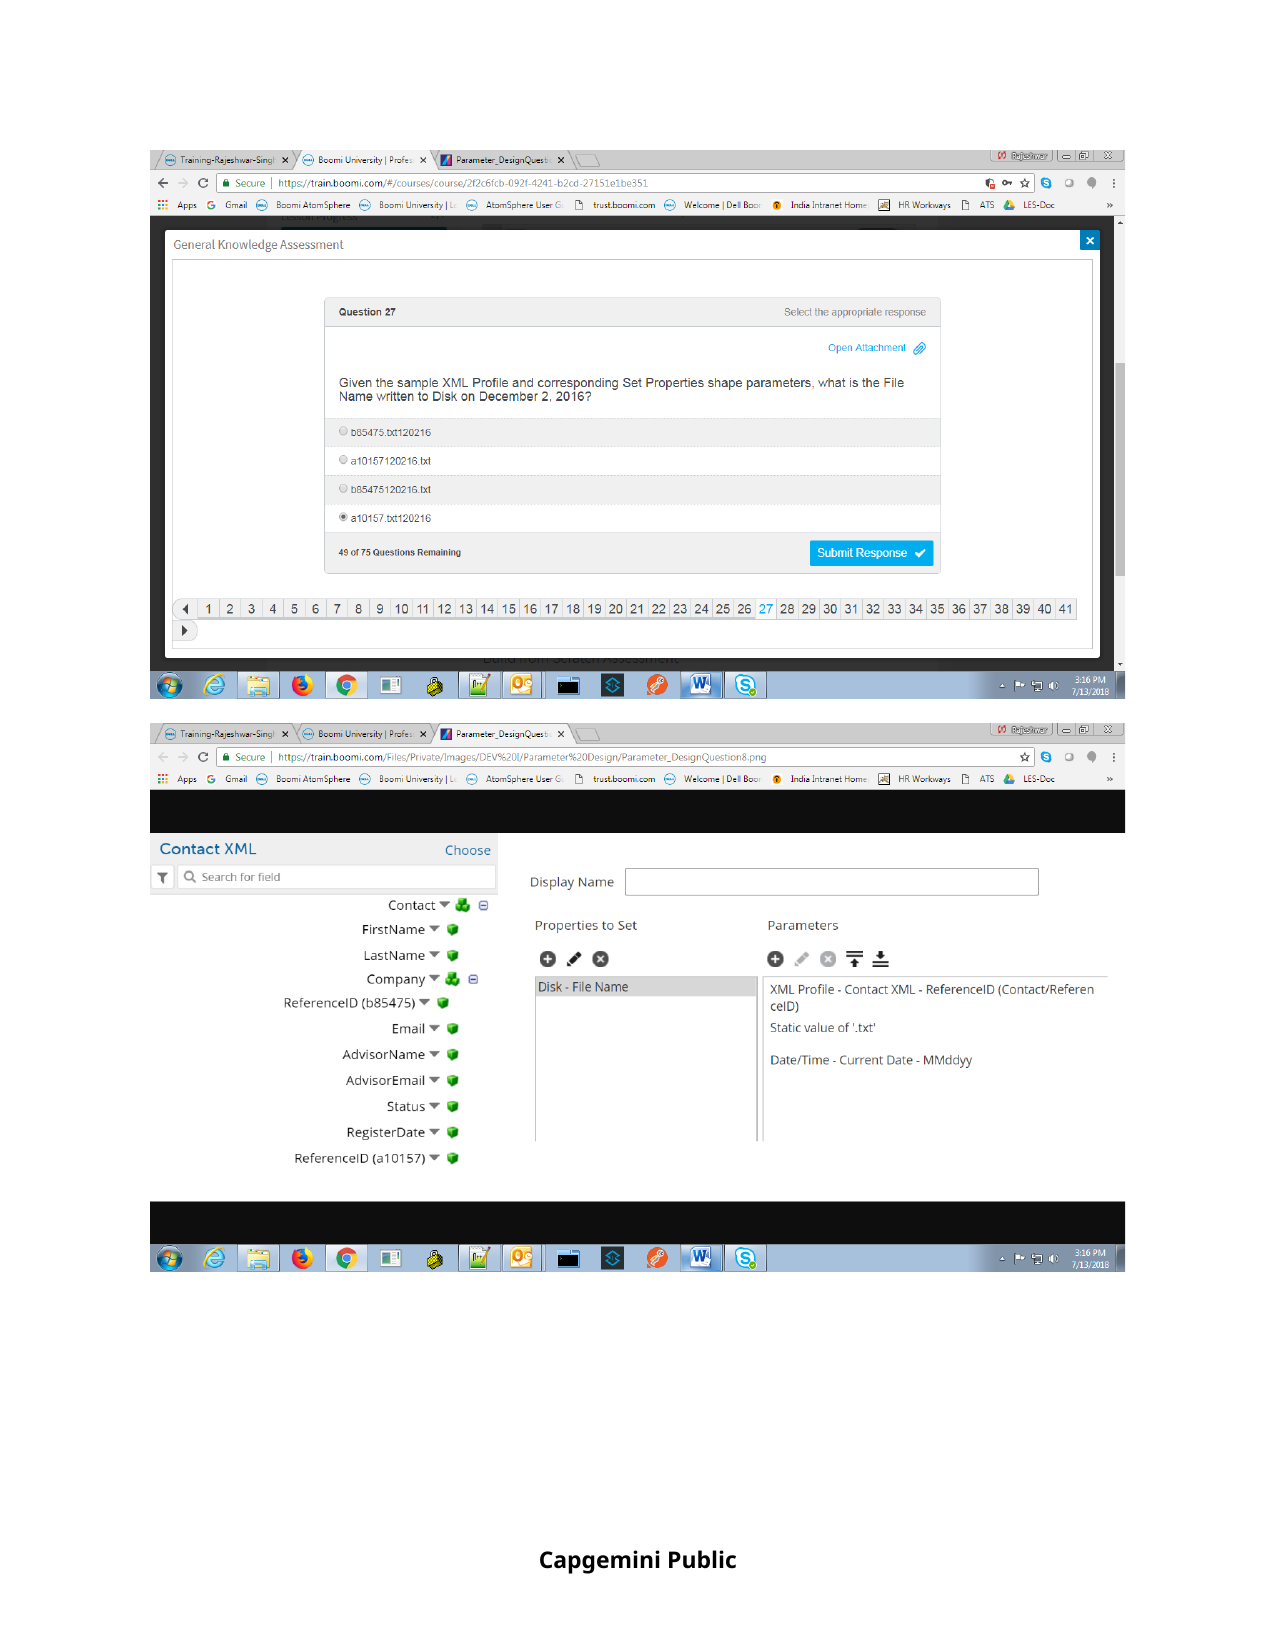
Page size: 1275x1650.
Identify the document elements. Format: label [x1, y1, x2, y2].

picture [150, 150, 1125, 699]
picture [150, 723, 1125, 1272]
